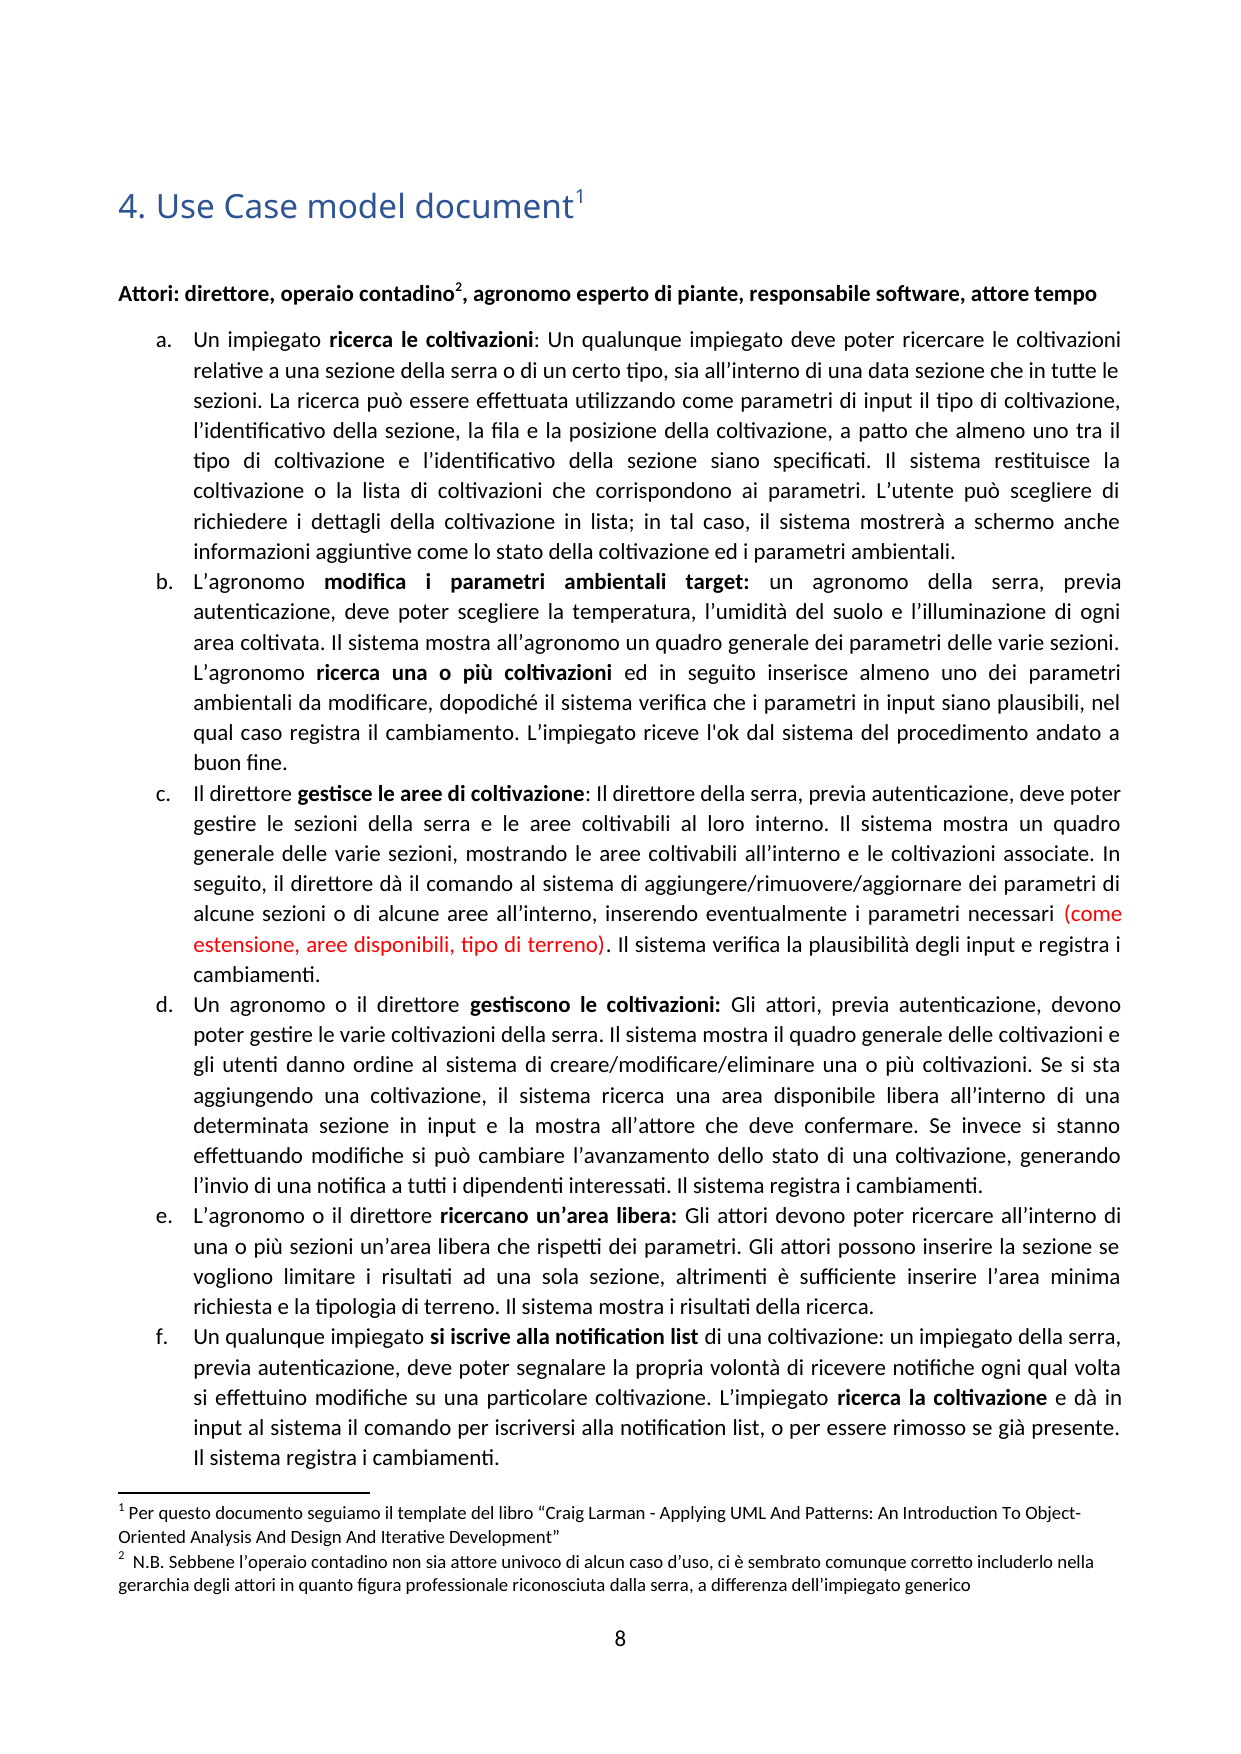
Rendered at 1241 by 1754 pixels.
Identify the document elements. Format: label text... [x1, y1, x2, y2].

list L’agronomo o il direttore ricercano un’area libera: Gli attori devono poter ricercare all’interno di una o più sezioni un’area libera che rispetti dei parametri. Gli attori possono inserire la sezione se vogliono limitare i risultati ad una sola sezione, altrimenti è sufficiente inserire l’area minima richiesta e la tipologia di terreno. Il sistema mostra i risultati della ricerca. [156, 1202, 1122, 1320]
list Un impiegato ricerca le coltivazioni: Un qualunque impiegato deve poter ricercare le coltivazioni relative a una sezione della serra o di un certo tipo, sia all’interno di una data sezione che in tutte le sezioni. La ricerca può essere effettuata utilizzando come parametri di input il tipo di coltivazione, l’identificativo della sezione, la fila e la posizione della coltivazione, a patto che almeno uno tra il tipo di coltivazione e l’identificativo della sezione siano specificati. Il sistema restituisce la coltivazione o la lista di coltivazioni che corrispondono ai parametri. L’utente può scegliere di richiedere i dettagli della coltivazione in lista; in tal caso, il sistema mostrerà a schermo anche informazioni aggiuntive come lo stato della coltivazione ed i parametri ambientali. [156, 326, 1122, 565]
list Un qualunque impiegato si iscrive alla notification list di una coltivazione: un impiegato della serra, previa autenticazione, deve poter segnalare la propria volontà di ricevere notifiche ogni qual volta si effettuino modifiche su una particolare coltivazione. L’impiegato ricerca la coltivazione e dà in input al sistema il comando per iscriversi alla notification list, o per essere rimosso se già presente. Il sistema registra i cambiamenti. [156, 1322, 1122, 1471]
list L’agronomo modifica i parametri ambientali target: un agronomo della serra, previa autenticazione, deve poter scegliere la temperatura, l’umidità del suolo e l’illuminazione di ogni area coltivata. Il sistema mostra all’agronomo un quadro generale dei parametri delle varie sezioni. L’agronomo ricerca una o più coltivazioni ed in seguito inserisce almeno uno dei parametri ambientali da modificare, dopodiché il sistema verifica che i parametri in input siano plausibili, nel qual caso registra il cambiamento. L’impiegato riceve l'ok dal sistema del procedimento andato a buon fine. [156, 567, 1122, 776]
subtitle Use Case model document [118, 183, 1122, 228]
text Attori: direttore, operaio contadino, agronomo esperto di piante, responsabile software, attore tempo [118, 279, 1122, 307]
list Un agronomo o il direttore gestiscono le coltivazioni: Gli attori, previa autenticazione, devono poter gestire le varie coltivazioni della serra. Il sistema mostra il quadro generale delle coltivazioni e gli utenti danno ordine al sistema di creare/modificare/eliminare una o più coltivazioni. Se si sta aggiungendo una coltivazione, il sistema ricerca una area disponibile libera all’interno di una determinata sezione in input e la mostra all’attore che deve confermare. Se invece si stanno effettuando modifiche si può cambiare l’avanzamento dello stato di una coltivazione, generando l’invio di una notifica a tutti i dipendenti interessati. Il sistema registra i cambiamenti. [156, 990, 1122, 1199]
list Il direttore gestisce le aree di coltivazione: Il direttore della serra, previa autenticazione, deve poter gestire le sezioni della serra e le aree coltivabili al loro interno. Il sistema mostra un quadro generale delle varie sezioni, mostrando le aree coltivabili all’interno e le coltivazioni associate. In seguito, il direttore dà il comando al sistema di aggiungere/rimuovere/aggiornare dei parametri di alcune sezioni o di alcune aree all’interno, inserendo eventualmente i parametri necessari (come estensione, aree disponibili, tipo di terreno). Il sistema verifica la plausibilità degli input e registra i cambiamenti. [156, 779, 1122, 988]
